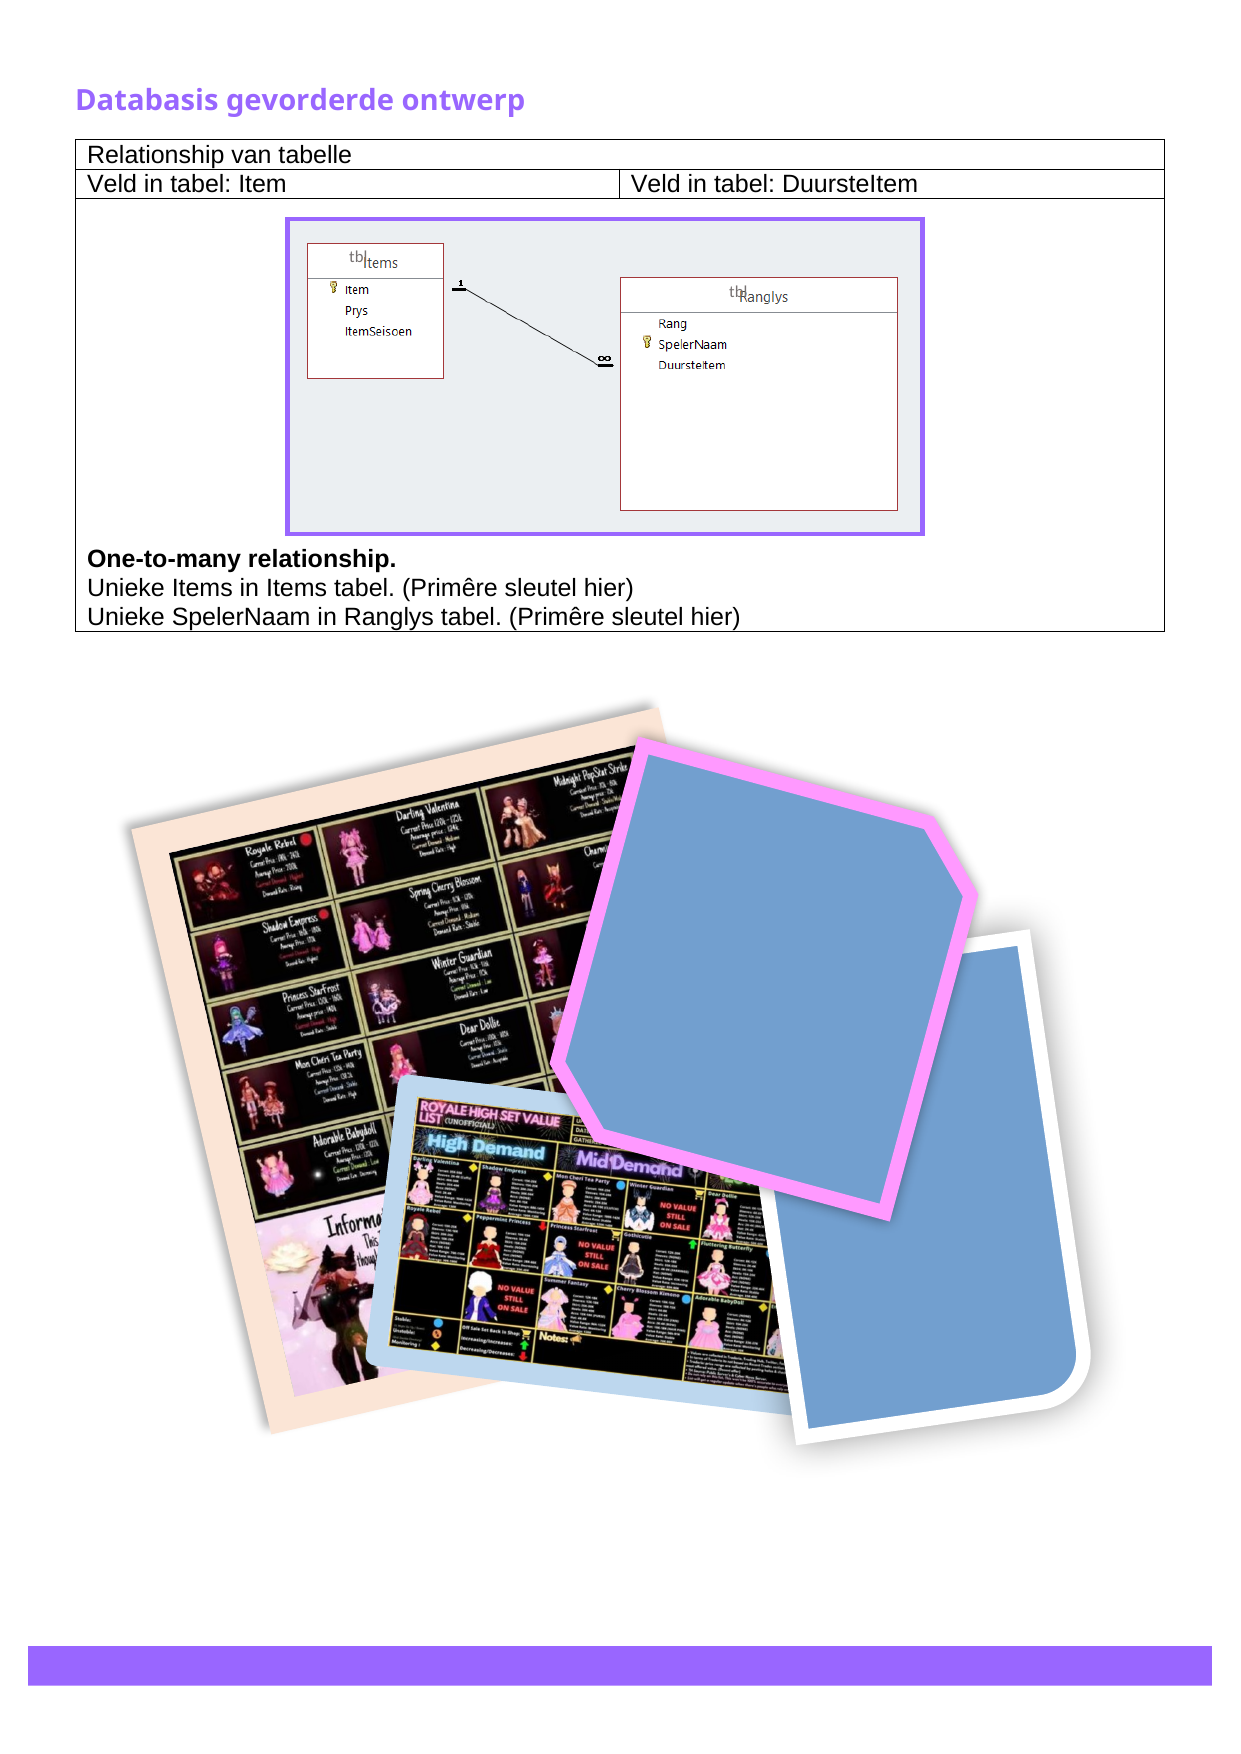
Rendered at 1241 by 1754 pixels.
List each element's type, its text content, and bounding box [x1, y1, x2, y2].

picture [388, 1097, 788, 1393]
table_cell One-to-many relationship. Unieke Items in Items tabel. (Primêre sleutel hier) Unieke SpelerNaam in Ranglys tabel. (Primêre sleutel hier) [76, 199, 1164, 631]
table_header Relationship van tabelle [76, 140, 1164, 168]
table_cell Veld in tabel: Item [76, 170, 619, 198]
picture [290, 221, 920, 532]
picture [170, 746, 635, 1396]
subtitle Databasis gevorderde ontwerp [75, 79, 1165, 119]
table_cell Veld in tabel: DuursteItem [620, 170, 1164, 198]
